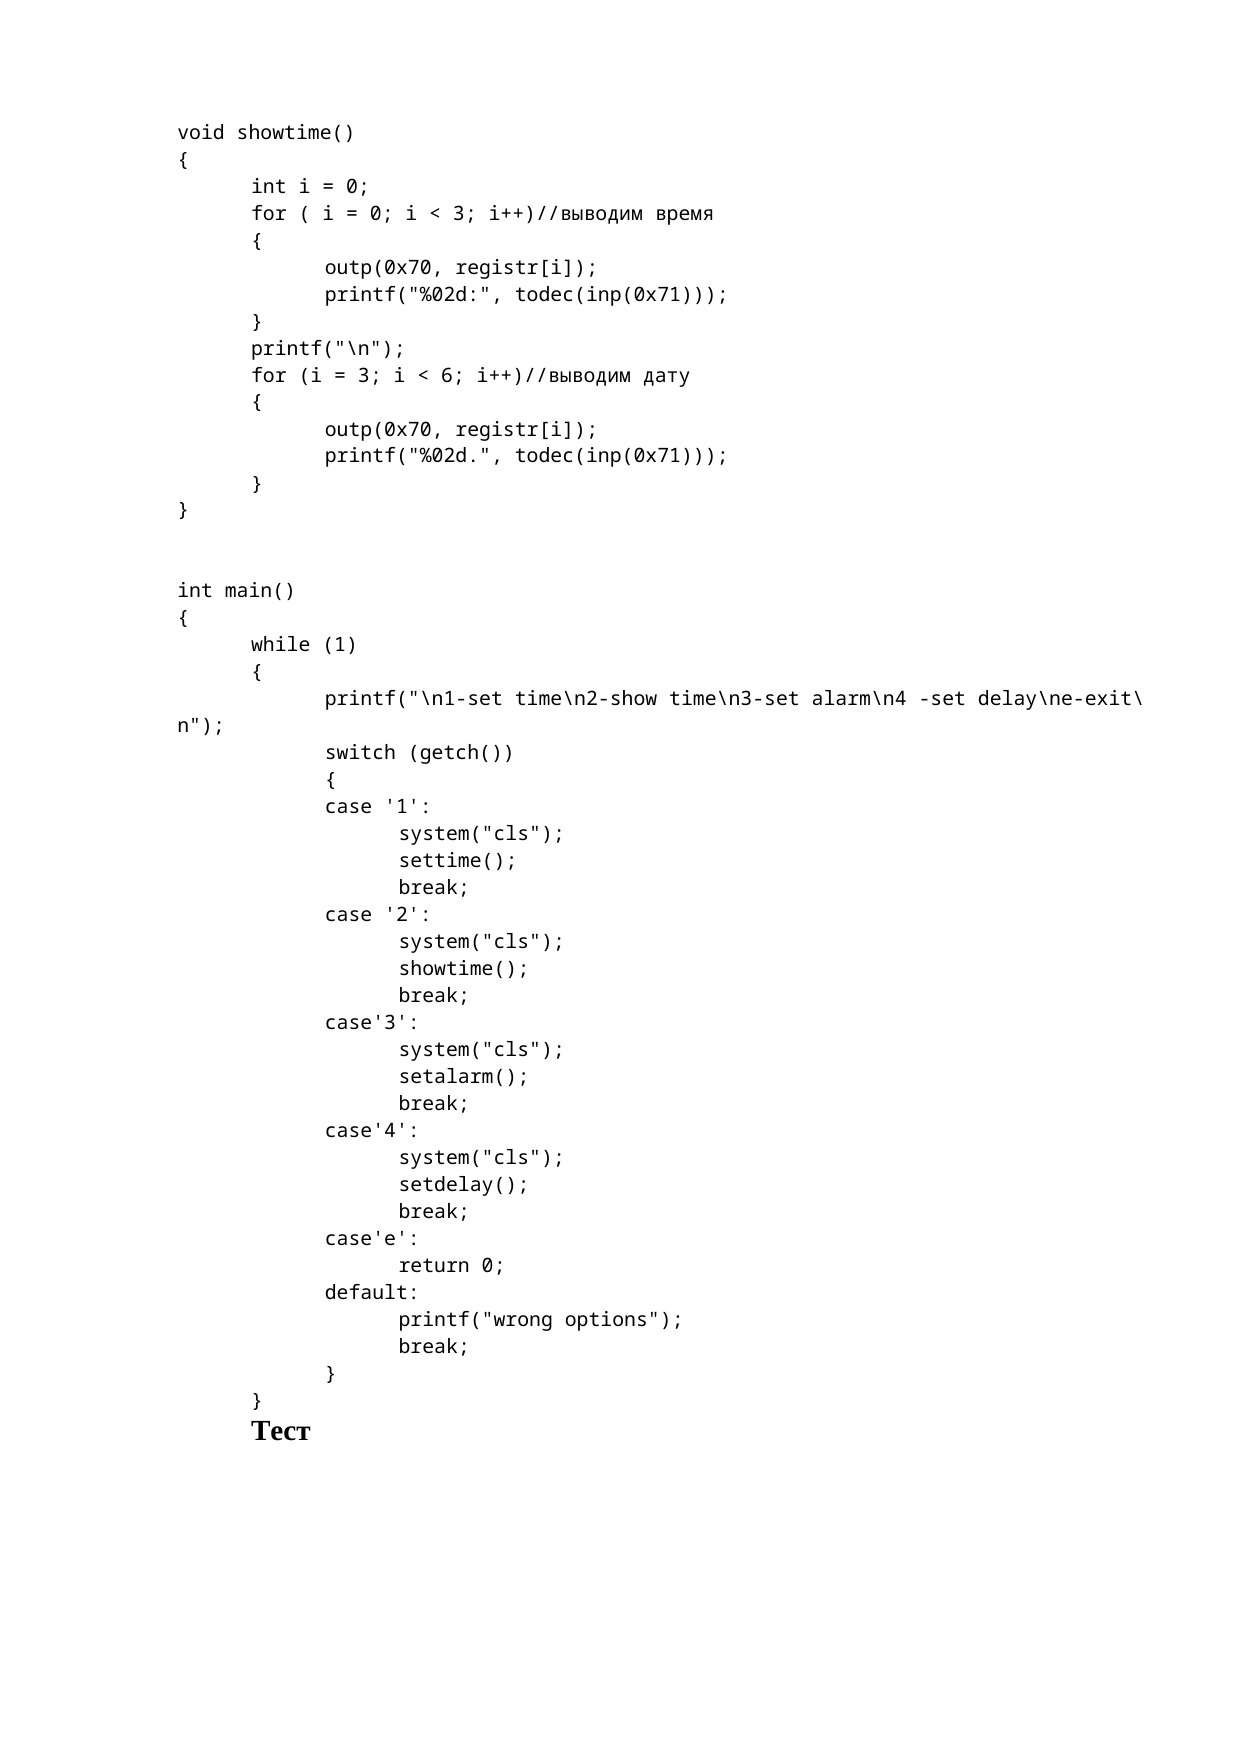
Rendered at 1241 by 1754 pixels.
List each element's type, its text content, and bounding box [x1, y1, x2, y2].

text printf("wrong options"); [177, 1305, 1151, 1332]
text for ( i = 0; i < 3; i++)//выводим время [177, 199, 1151, 226]
text break; [177, 1332, 1151, 1359]
text showtime(); [177, 954, 1151, 981]
text printf("\n"); [177, 334, 1151, 361]
text Тест [177, 1413, 1151, 1447]
text { [177, 226, 1151, 253]
text printf("\n1-set time\n2-show time\n3-set alarm\n4 -set delay\ne-exit\n"); [177, 684, 1151, 738]
text } [177, 496, 1151, 523]
text system("cls"); [177, 819, 1151, 846]
text case'4': [177, 1116, 1151, 1143]
text break; [177, 1089, 1151, 1116]
text system("cls"); [177, 1035, 1151, 1062]
text setalarm(); [177, 1062, 1151, 1089]
text case '2': [177, 900, 1151, 927]
text int i = 0; [177, 172, 1151, 199]
text { [177, 604, 1151, 631]
text return 0; [177, 1251, 1151, 1278]
text break; [177, 873, 1151, 900]
text { [177, 145, 1151, 172]
text outp(0x70, registr[i]); [177, 415, 1151, 442]
text } [177, 307, 1151, 334]
text } [177, 1386, 1151, 1413]
text { [177, 658, 1151, 684]
text case'e': [177, 1224, 1151, 1251]
text system("cls"); [177, 1143, 1151, 1170]
text system("cls"); [177, 927, 1151, 954]
text int main() [177, 577, 1151, 604]
text while (1) [177, 631, 1151, 658]
text outp(0x70, registr[i]); [177, 253, 1151, 280]
text printf("%02d.", todec(inp(0x71))); [177, 442, 1151, 469]
text void showtime() [177, 118, 1151, 145]
text switch (getch()) [177, 738, 1151, 766]
text settime(); [177, 846, 1151, 873]
text break; [177, 1197, 1151, 1224]
text } [177, 1359, 1151, 1386]
text for (i = 3; i < 6; i++)//выводим дату [177, 361, 1151, 388]
text break; [177, 981, 1151, 1008]
text setdelay(); [177, 1170, 1151, 1197]
text { [177, 766, 1151, 792]
text printf("%02d:", todec(inp(0x71))); [177, 280, 1151, 307]
text case'3': [177, 1008, 1151, 1035]
text } [177, 469, 1151, 496]
text default: [177, 1278, 1151, 1305]
text case '1': [177, 792, 1151, 819]
text { [177, 388, 1151, 415]
